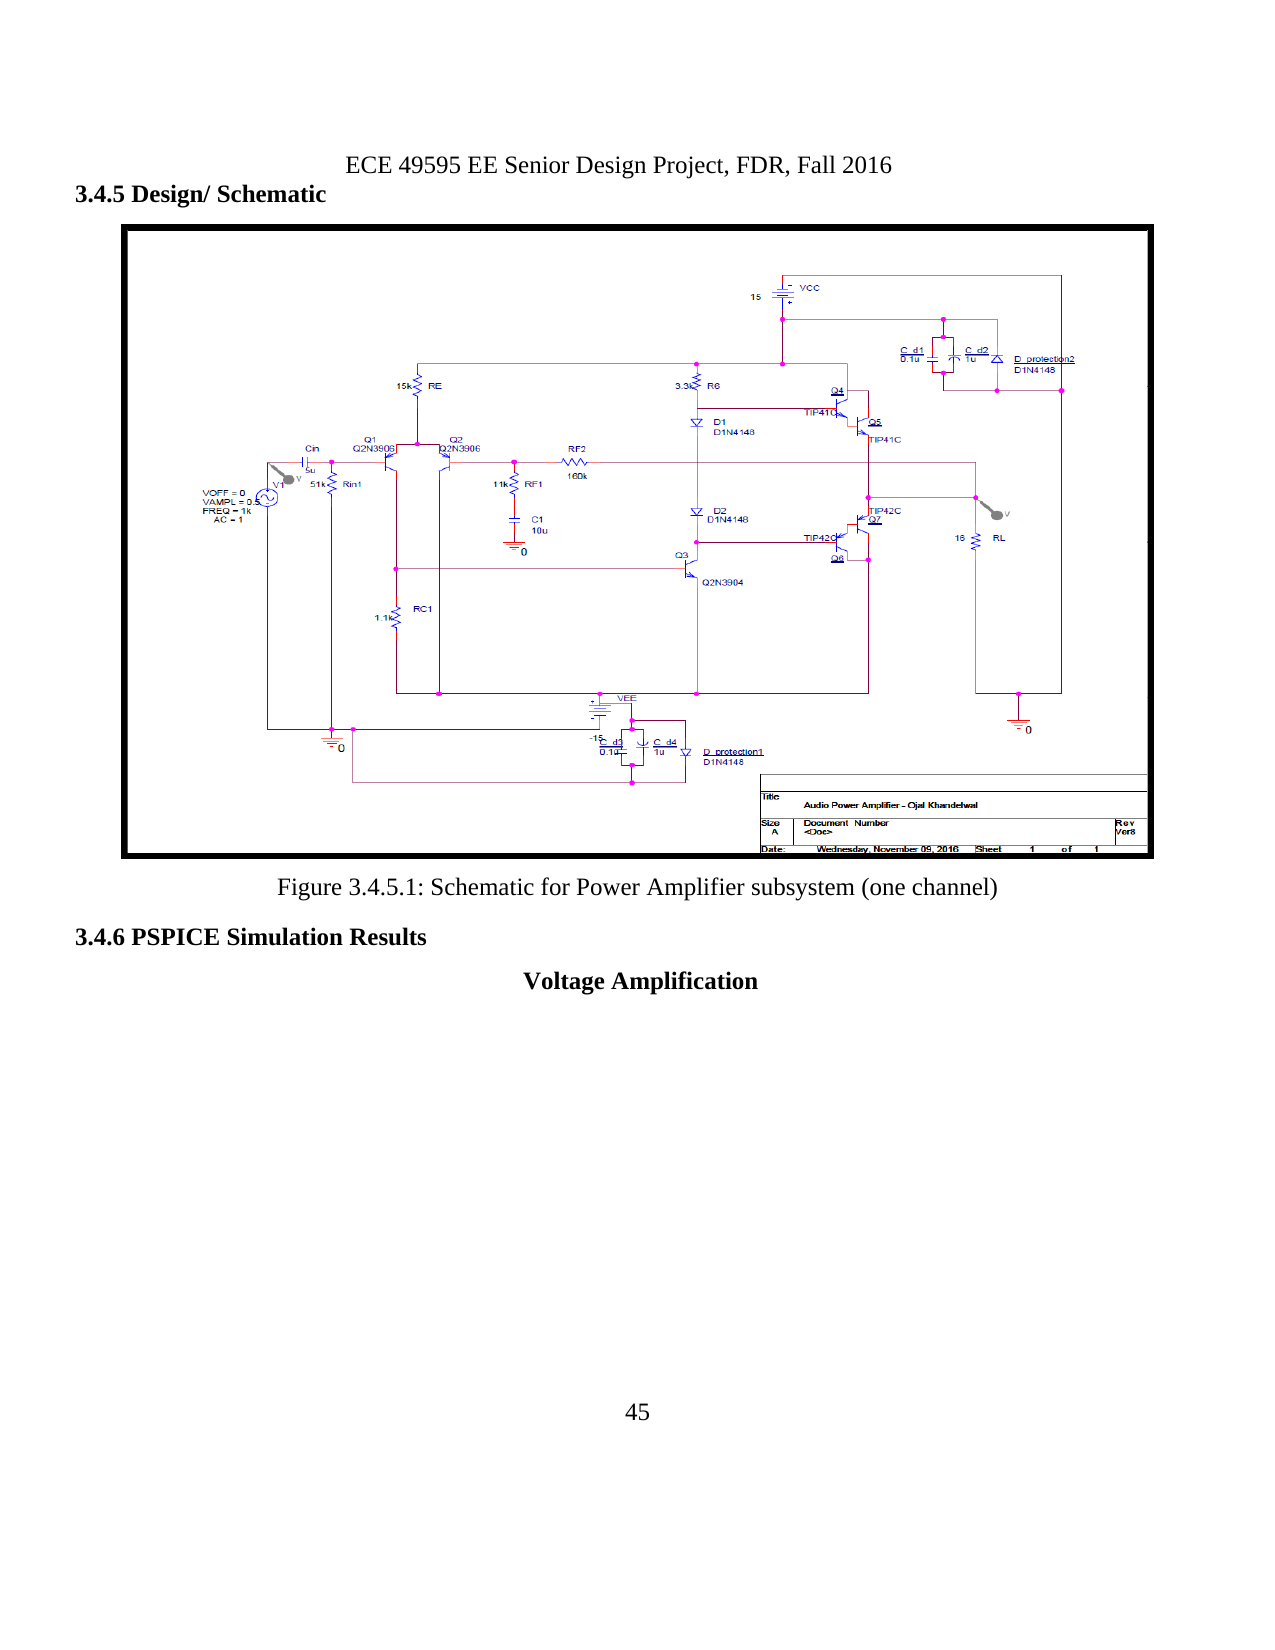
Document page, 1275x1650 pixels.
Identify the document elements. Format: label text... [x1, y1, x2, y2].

subtitle 3.4.5 Design/ Schematic [75, 179, 1200, 207]
text Voltage Amplification [75, 966, 1200, 995]
picture [127, 230, 1148, 853]
text Figure 3.4.5.1: Schematic for Power Amplifier subsystem (one channel) [75, 872, 1200, 901]
subtitle 3.4.6 PSPICE Simulation Results [75, 922, 1200, 950]
